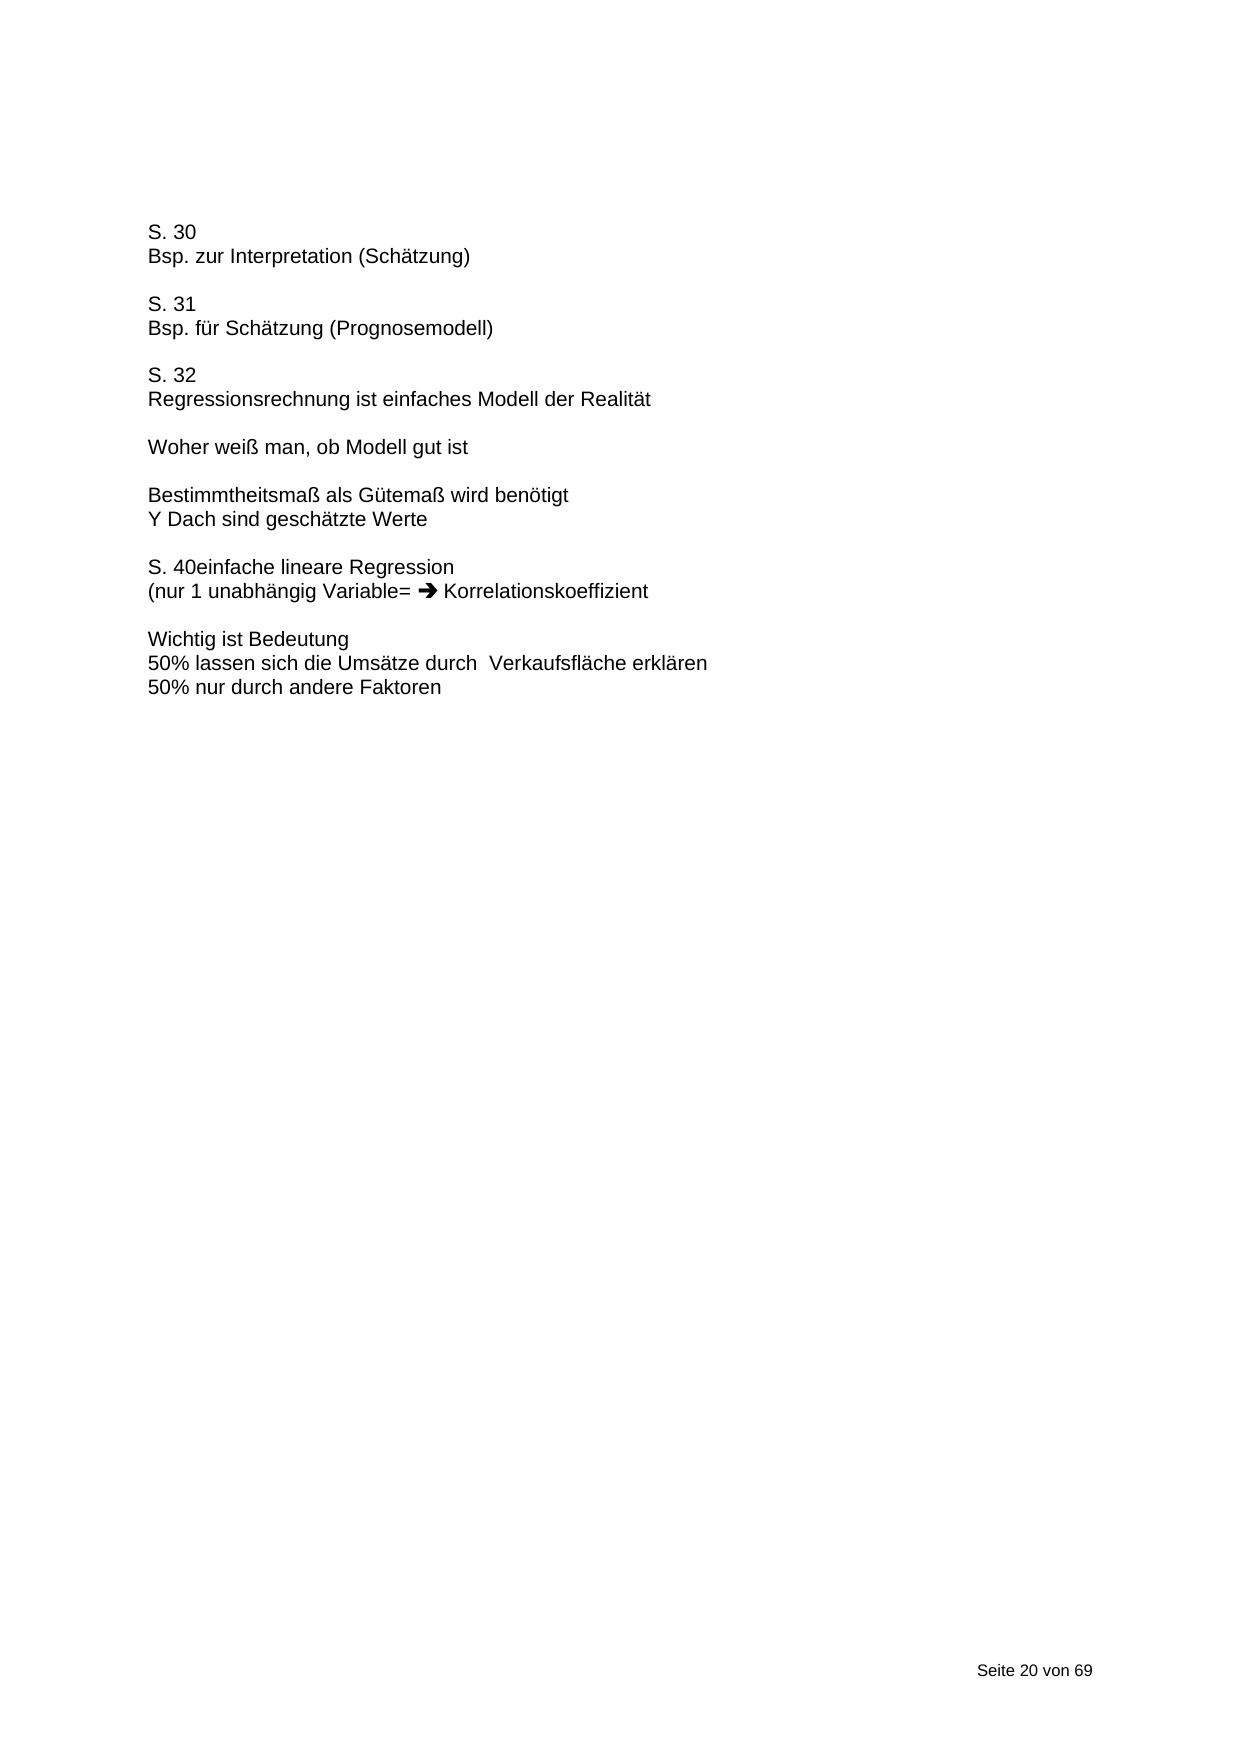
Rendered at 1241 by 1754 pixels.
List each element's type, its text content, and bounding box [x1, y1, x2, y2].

text Bsp. für Schätzung (Prognosemodell) [148, 315, 1093, 339]
text Y Dach sind geschätzte Werte [148, 507, 1093, 531]
text S. 32 [148, 363, 1093, 387]
text 50% nur durch andere Faktoren [148, 675, 1093, 699]
text Bestimmtheitsmaß als Gütemaß wird benötigt [148, 483, 1093, 507]
text 50% lassen sich die Umsätze durch Verkaufsfläche erklären [148, 651, 1093, 675]
text Bsp. zur Interpretation (Schätzung) [148, 243, 1093, 267]
text Woher weiß man, ob Modell gut ist [148, 435, 1093, 459]
text S. 31 [148, 291, 1093, 315]
text (nur 1 unabhängig Variable= Korrelationskoeffizient [148, 579, 1093, 603]
text Wichtig ist Bedeutung [148, 627, 1093, 651]
text S. 40einfache lineare Regression [148, 555, 1093, 579]
text S. 30 [148, 219, 1093, 243]
text Regressionsrechnung ist einfaches Modell der Realität [148, 387, 1093, 411]
